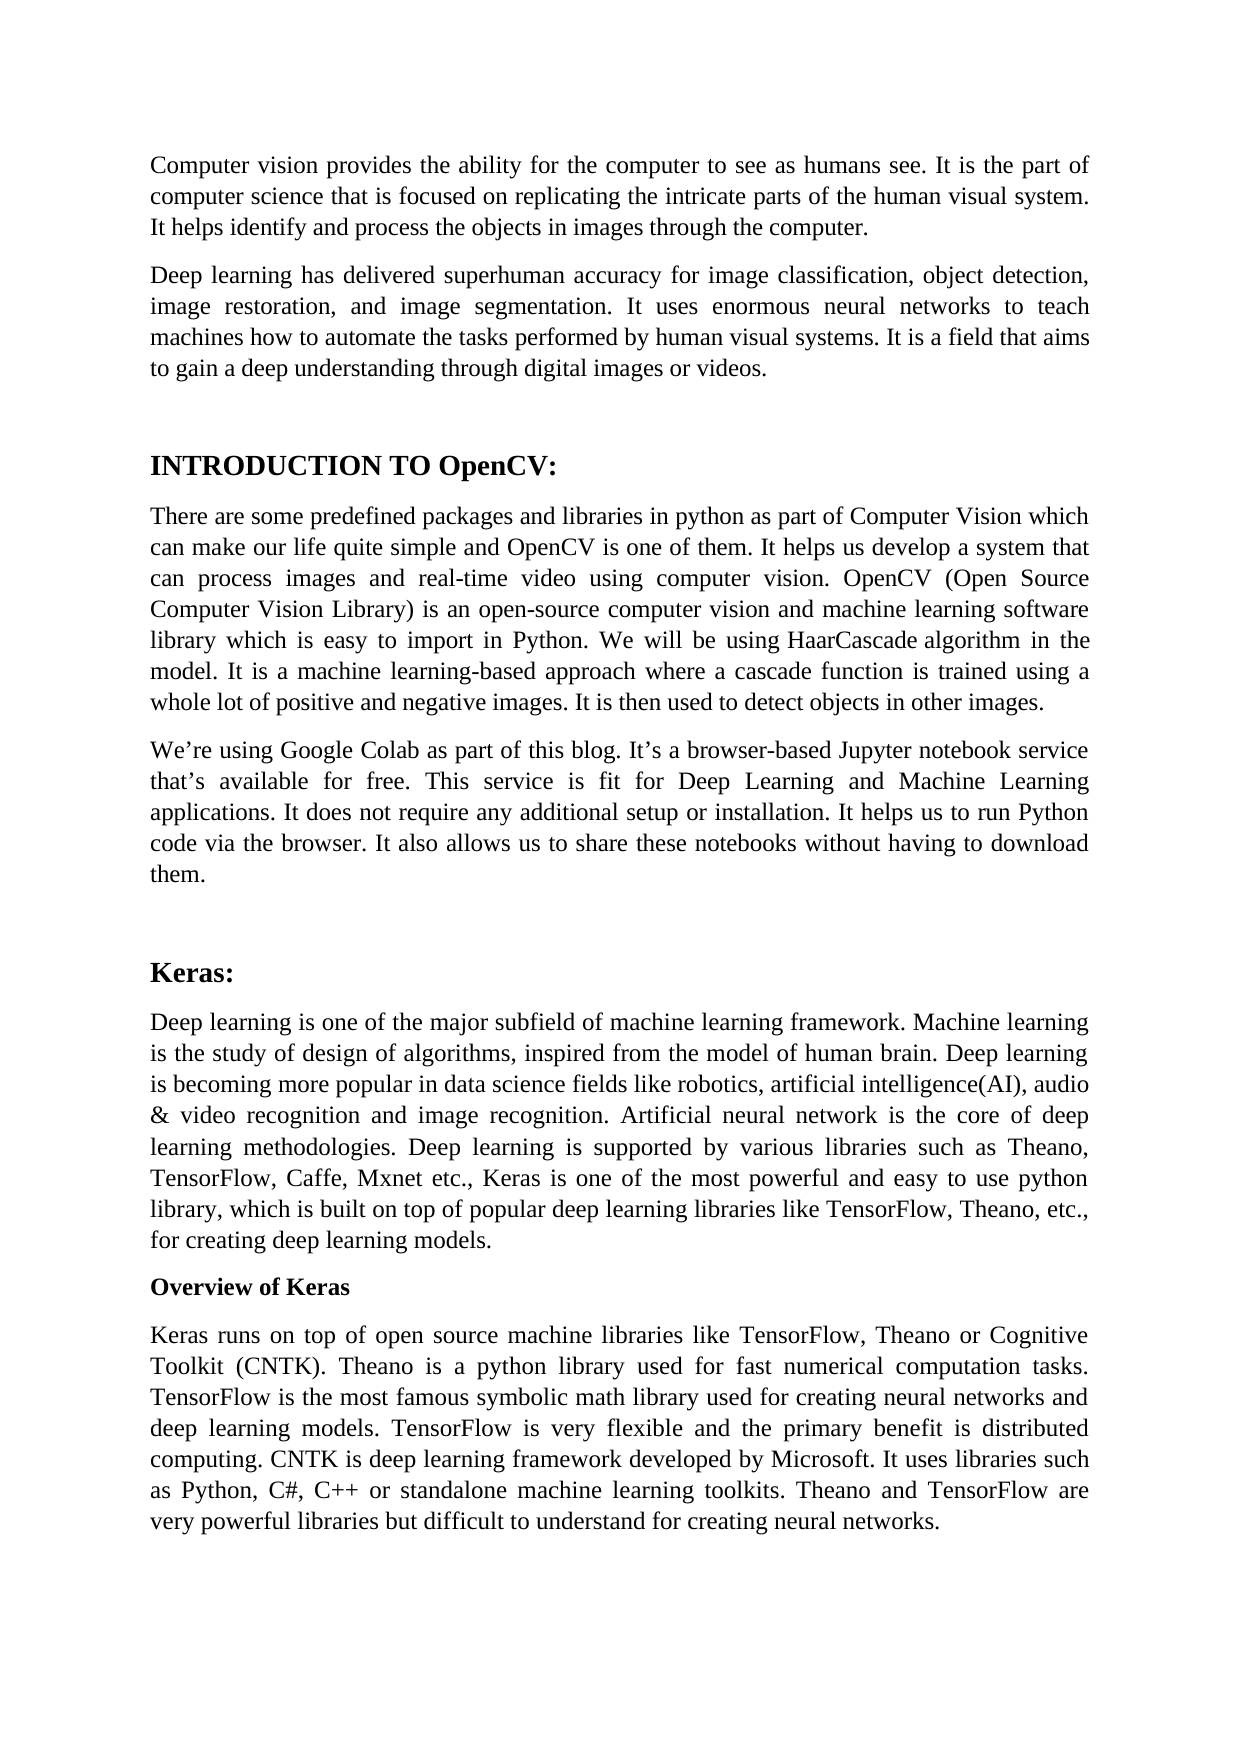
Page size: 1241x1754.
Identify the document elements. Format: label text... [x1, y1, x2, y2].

text INTRODUCTION TO OpenCV: [150, 448, 1090, 482]
text We’re using Google Colab as part of this blog. It’s a browser-based Jupyter notebook service that’s available for free. This service is fit for Deep Learning and Machine Learning applications. It does not require any additional setup or installation. It helps us to run Python code via the browser. It also allows us to share these notebooks without having to download them. [150, 735, 1090, 888]
text Overview of Keras [150, 1272, 1090, 1301]
text Computer vision provides the ability for the computer to see as humans see. It is the part of computer science that is focused on replicating the intricate parts of the human visual system. It helps identify and process the objects in images through the computer. [150, 150, 1090, 241]
text Keras runs on top of open source machine libraries like TensorFlow, Theano or Cognitive Toolkit (CNTK). Theano is a python library used for fast numerical computation tasks. TensorFlow is the most famous symbolic math library used for creating neural networks and deep learning models. TensorFlow is very flexible and the primary benefit is distributed computing. CNTK is deep learning framework developed by Microsoft. It uses libraries such as Python, C#, C++ or standalone machine learning toolkits. Theano and TensorFlow are very powerful libraries but difficult to understand for creating neural networks. [150, 1320, 1090, 1535]
text Deep learning is one of the major subfield of machine learning framework. Machine learning is the study of design of algorithms, inspired from the model of human brain. Deep learning is becoming more popular in data science fields like robotics, artificial intelligence(AI), audio & video recognition and image recognition. Artificial neural network is the core of deep learning methodologies. Deep learning is supported by various libraries such as Theano, TensorFlow, Caffe, Mxnet etc., Keras is one of the most powerful and easy to use python library, which is built on top of popular deep learning libraries like TensorFlow, Theano, etc., for creating deep learning models. [150, 1007, 1090, 1253]
text Keras: [150, 955, 1090, 988]
text Deep learning has delivered superhuman accuracy for image classification, object detection, image restoration, and image segmentation. It uses enormous neural networks to teach machines how to automate the tasks performed by human visual systems. It is a field that aims to gain a deep understanding through digital images or videos. [150, 260, 1090, 382]
text There are some predefined packages and libraries in python as part of Computer Vision which can make our life quite simple and OpenCV is one of them. It helps us develop a system that can process images and real-time video using computer vision. OpenCV (Open Source Computer Vision Library) is an open-source computer vision and machine learning software library which is easy to import in Python. We will be using HaarCascade algorithm in the model. It is a machine learning-based approach where a cascade function is trained using a whole lot of positive and negative images. It is then used to detect objects in other images. [150, 501, 1090, 716]
